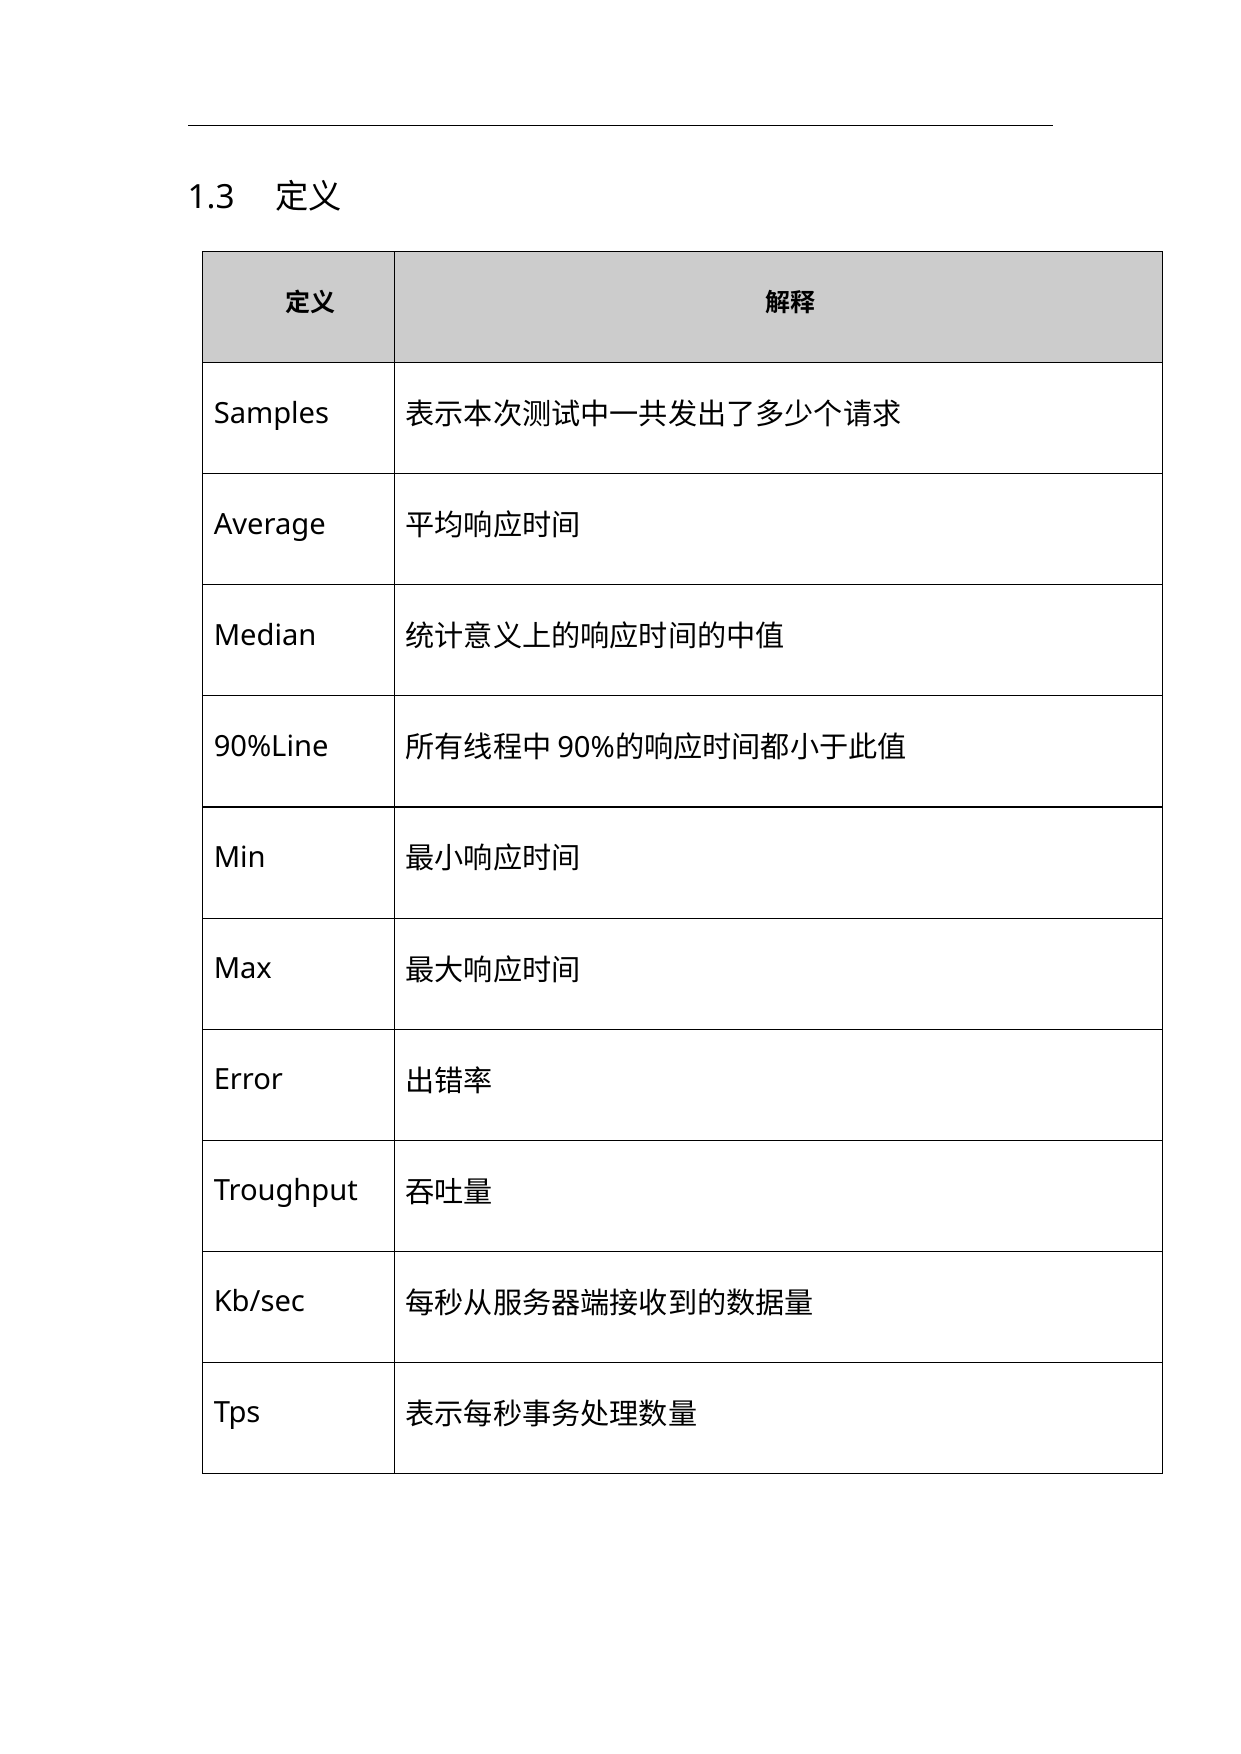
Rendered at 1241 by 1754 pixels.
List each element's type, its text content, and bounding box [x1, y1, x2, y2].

table_header 解释 [395, 252, 1162, 362]
table_cell Tps [203, 1363, 394, 1473]
table_cell 最大响应时间 [395, 919, 1162, 1028]
table_cell 90%Line [203, 696, 394, 806]
table_cell 统计意义上的响应时间的中值 [395, 585, 1162, 695]
table_header 定义 [203, 252, 394, 362]
table_cell Troughput [203, 1141, 394, 1251]
table_cell 最小响应时间 [395, 808, 1162, 917]
table_cell Min [203, 808, 394, 917]
subtitle 定义 [187, 162, 1053, 227]
table_cell Median [203, 585, 394, 695]
table_cell 每秒从服务器端接收到的数据量 [395, 1252, 1162, 1362]
table_cell 平均响应时间 [395, 474, 1162, 584]
table_cell 吞吐量 [395, 1141, 1162, 1251]
table_cell Kb/sec [203, 1252, 394, 1362]
table_cell 所有线程中90%的响应时间都小于此值 [395, 696, 1162, 806]
table_cell 表示本次测试中一共发出了多少个请求 [395, 363, 1162, 473]
table_cell 出错率 [395, 1030, 1162, 1139]
table_cell Error [203, 1030, 394, 1139]
table_cell Max [203, 919, 394, 1028]
table_cell Samples [203, 363, 394, 473]
table_cell 表示每秒事务处理数量 [395, 1363, 1162, 1473]
table_cell Average [203, 474, 394, 584]
